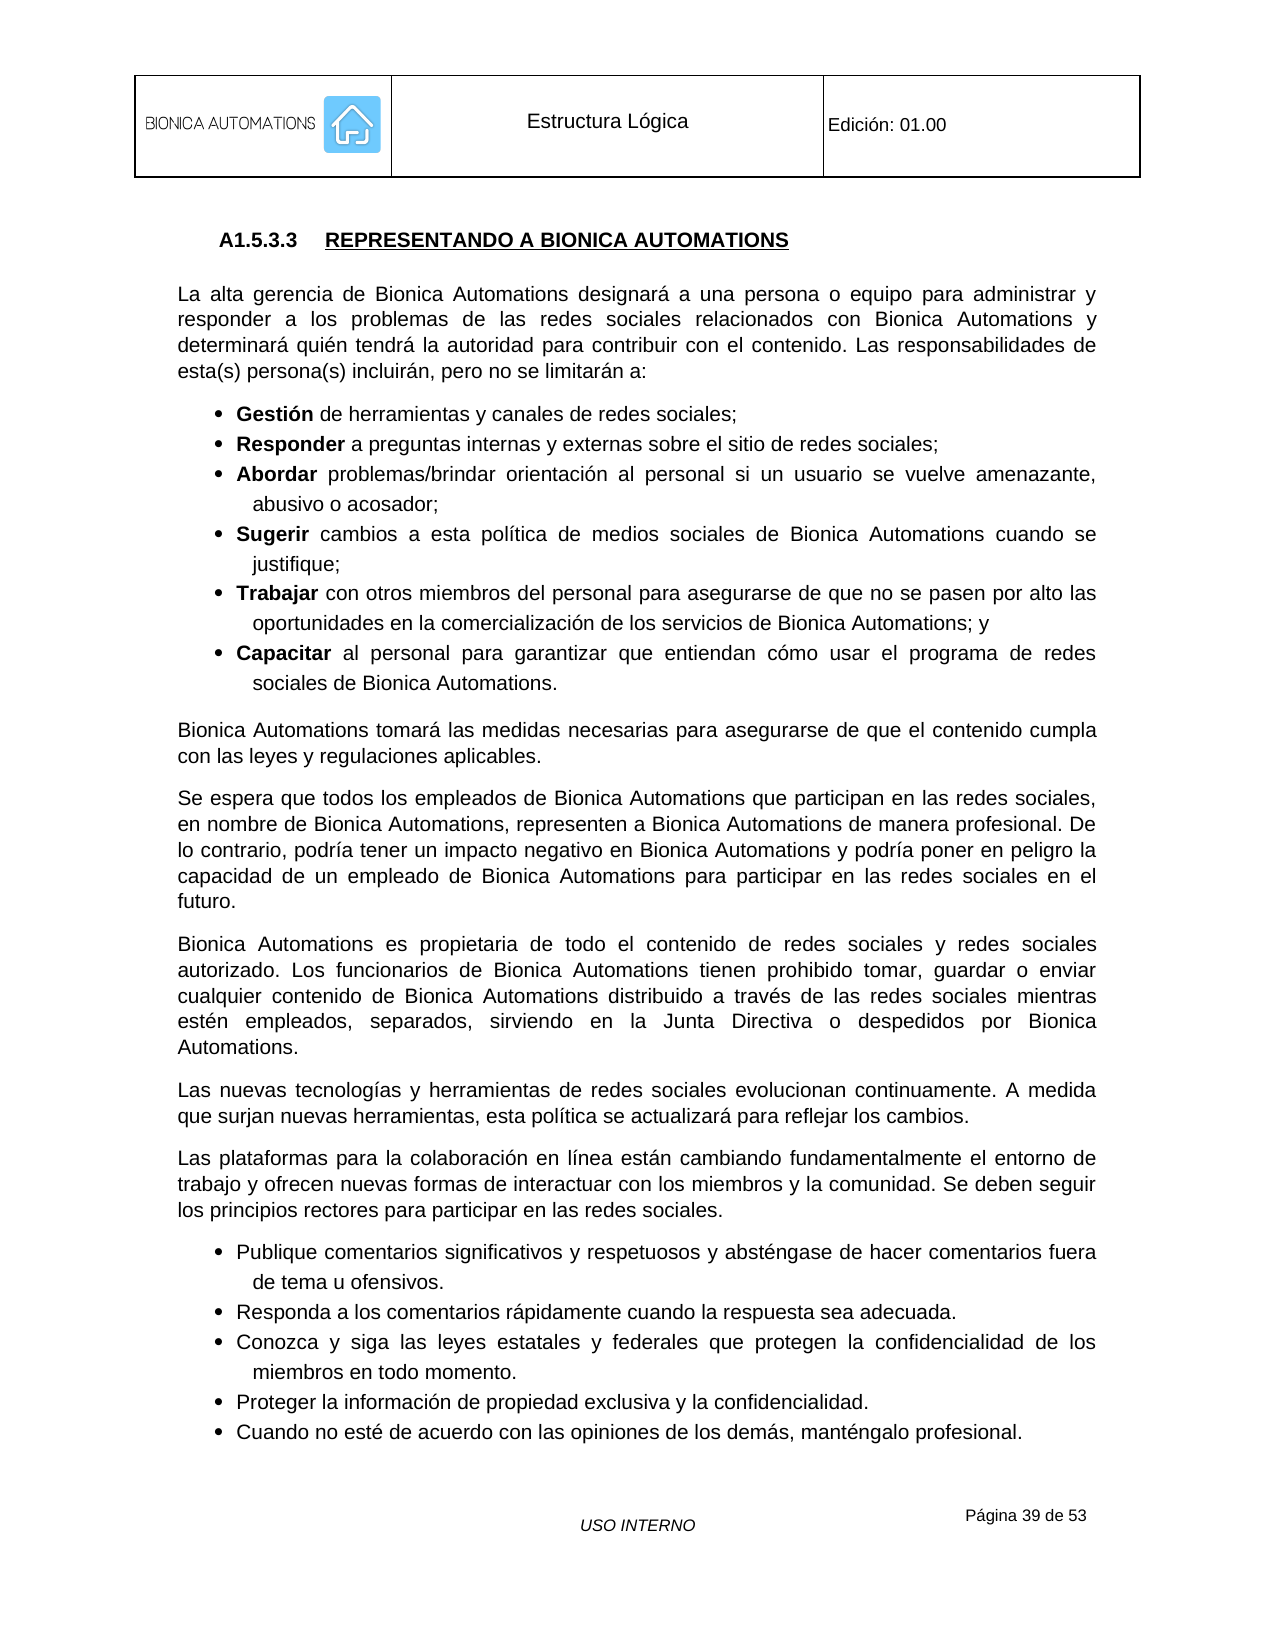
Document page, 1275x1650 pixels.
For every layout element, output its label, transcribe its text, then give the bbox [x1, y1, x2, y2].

list Gestión de herramientas y canales de redes sociales; [215, 401, 1098, 426]
list Responda a los comentarios rápidamente cuando la respuesta sea adecuada. [215, 1300, 1098, 1324]
list Cuando no esté de acuerdo con las opiniones de los demás, manténgalo profesional. [215, 1420, 1098, 1444]
picture [146, 96, 381, 153]
text Las nuevas tecnologías y herramientas de redes sociales evolucionan continuamente. A medida que surjan nuevas herramientas, esta política se actualizará para reflejar los cambios. [177, 1078, 1098, 1127]
text Bionica Automations tomará las medidas necesarias para asegurarse de que el contenido cumpla con las leyes y regulaciones aplicables. [177, 718, 1098, 767]
list Responder a preguntas internas y externas sobre el sitio de redes sociales; [215, 431, 1098, 456]
list Capacitar al personal para garantizar que entiendan cómo usar el programa de redes sociales de Bionica Automations. [215, 641, 1098, 695]
text Bionica Automations es propietaria de todo el contenido de redes sociales y redes sociales autorizado. Los funcionarios de Bionica Automations tienen prohibido tomar, guardar o enviar cualquier contenido de Bionica Automations distribuido a través de las redes sociales mientras estén empleados, separados, sirviendo en la Junta Directiva o despedidos por Bionica Automations. [177, 932, 1098, 1059]
text La alta gerencia de Bionica Automations designará a una persona o equipo para administrar y responder a los problemas de las redes sociales relacionados con Bionica Automations y determinará quién tendrá la autoridad para contribuir con el contenido. Las responsabilidades de esta(s) persona(s) incluirán, pero no se limitarán a: [177, 281, 1098, 383]
list Abordar problemas/brindar orientación al personal si un usuario se vuelve amenazante, abusivo o acosador; [215, 461, 1098, 515]
list Publique comentarios significativos y respetuosos y absténgase de hacer comentarios fuera de tema u ofensivos. [215, 1240, 1098, 1294]
text Las plataformas para la colaboración en línea están cambiando fundamentalmente el entorno de trabajo y ofrecen nuevas formas de interactuar con los miembros y la comunidad. Se deben seguir los principios rectores para participar en las redes sociales. [177, 1146, 1098, 1222]
list Sugerir cambios a esta política de medios sociales de Bionica Automations cuando se justifique; [215, 521, 1098, 575]
text Representando a Bionica Automations [218, 228, 1098, 252]
list Conozca y siga las leyes estatales y federales que protegen la confidencialidad de los miembros en todo momento. [215, 1330, 1098, 1384]
text Se espera que todos los empleados de Bionica Automations que participan en las redes sociales, en nombre de Bionica Automations, representen a Bionica Automations de manera profesional. De lo contrario, podría tener un impacto negativo en Bionica Automations y podría poner en peligro la capacidad de un empleado de Bionica Automations para participar en las redes sociales en el futuro. [177, 786, 1098, 913]
list Proteger la información de propiedad exclusiva y la confidencialidad. [215, 1390, 1098, 1414]
list Trabajar con otros miembros del personal para asegurarse de que no se pasen por alto las oportunidades en la comercialización de los servicios de Bionica Automations; y [215, 581, 1098, 635]
